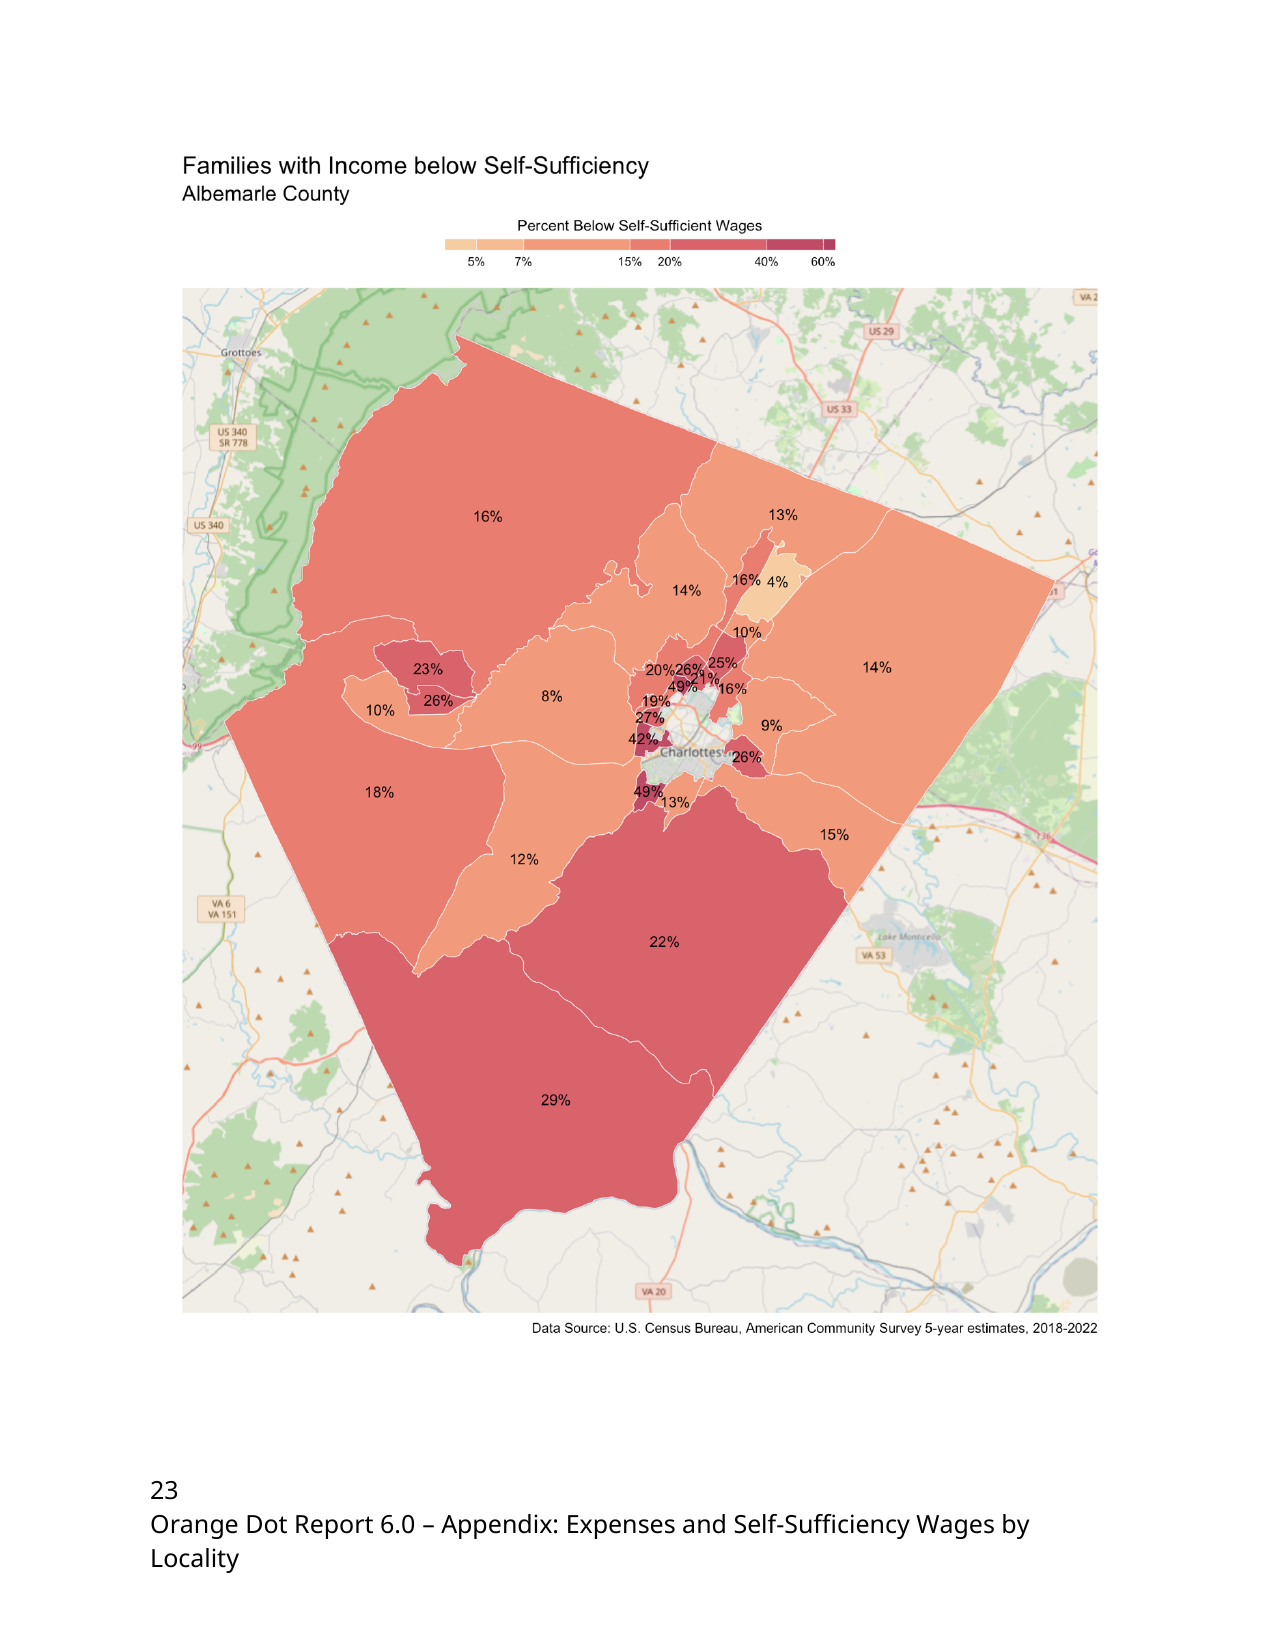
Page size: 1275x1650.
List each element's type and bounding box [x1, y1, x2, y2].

picture [150, 150, 1125, 1342]
